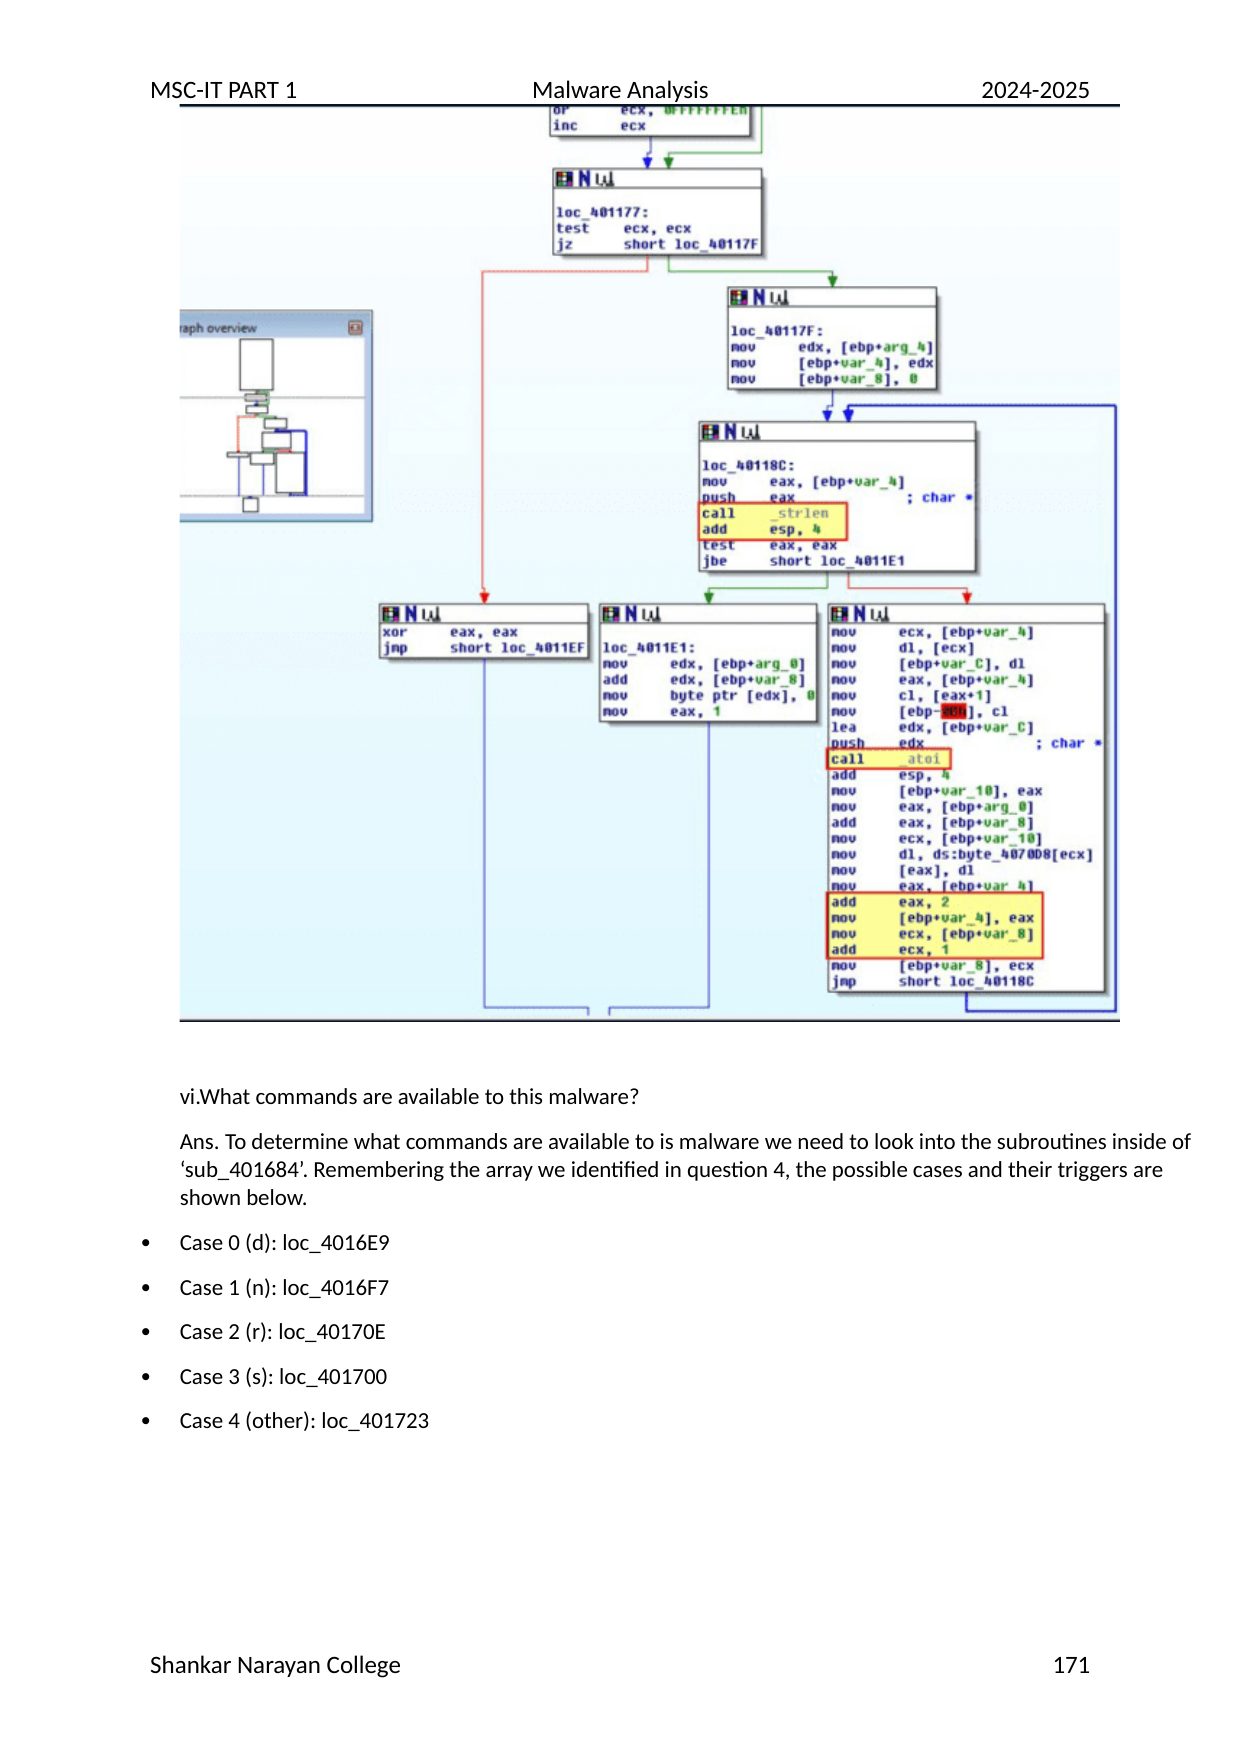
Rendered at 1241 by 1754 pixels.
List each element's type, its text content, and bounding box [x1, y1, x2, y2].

list Case 2 (r): loc_40170E [142, 1317, 1198, 1345]
text Ans. To determine what commands are available to is malware we need to look into the subroutines inside of ‘sub_401684’. Remembering the array we identified in question 4, the possible cases and their triggers are shown below. [179, 1127, 1198, 1211]
list Case 4 (other): loc_401723 [142, 1407, 1198, 1435]
list Case 0 (d): loc_4016E9 [142, 1228, 1198, 1256]
list Case 1 (n): loc_4016F7 [142, 1273, 1198, 1301]
picture [179, 104, 1120, 1022]
list Case 3 (s): loc_401700 [142, 1362, 1198, 1390]
text vi.What commands are available to this malware? [179, 1082, 1198, 1111]
